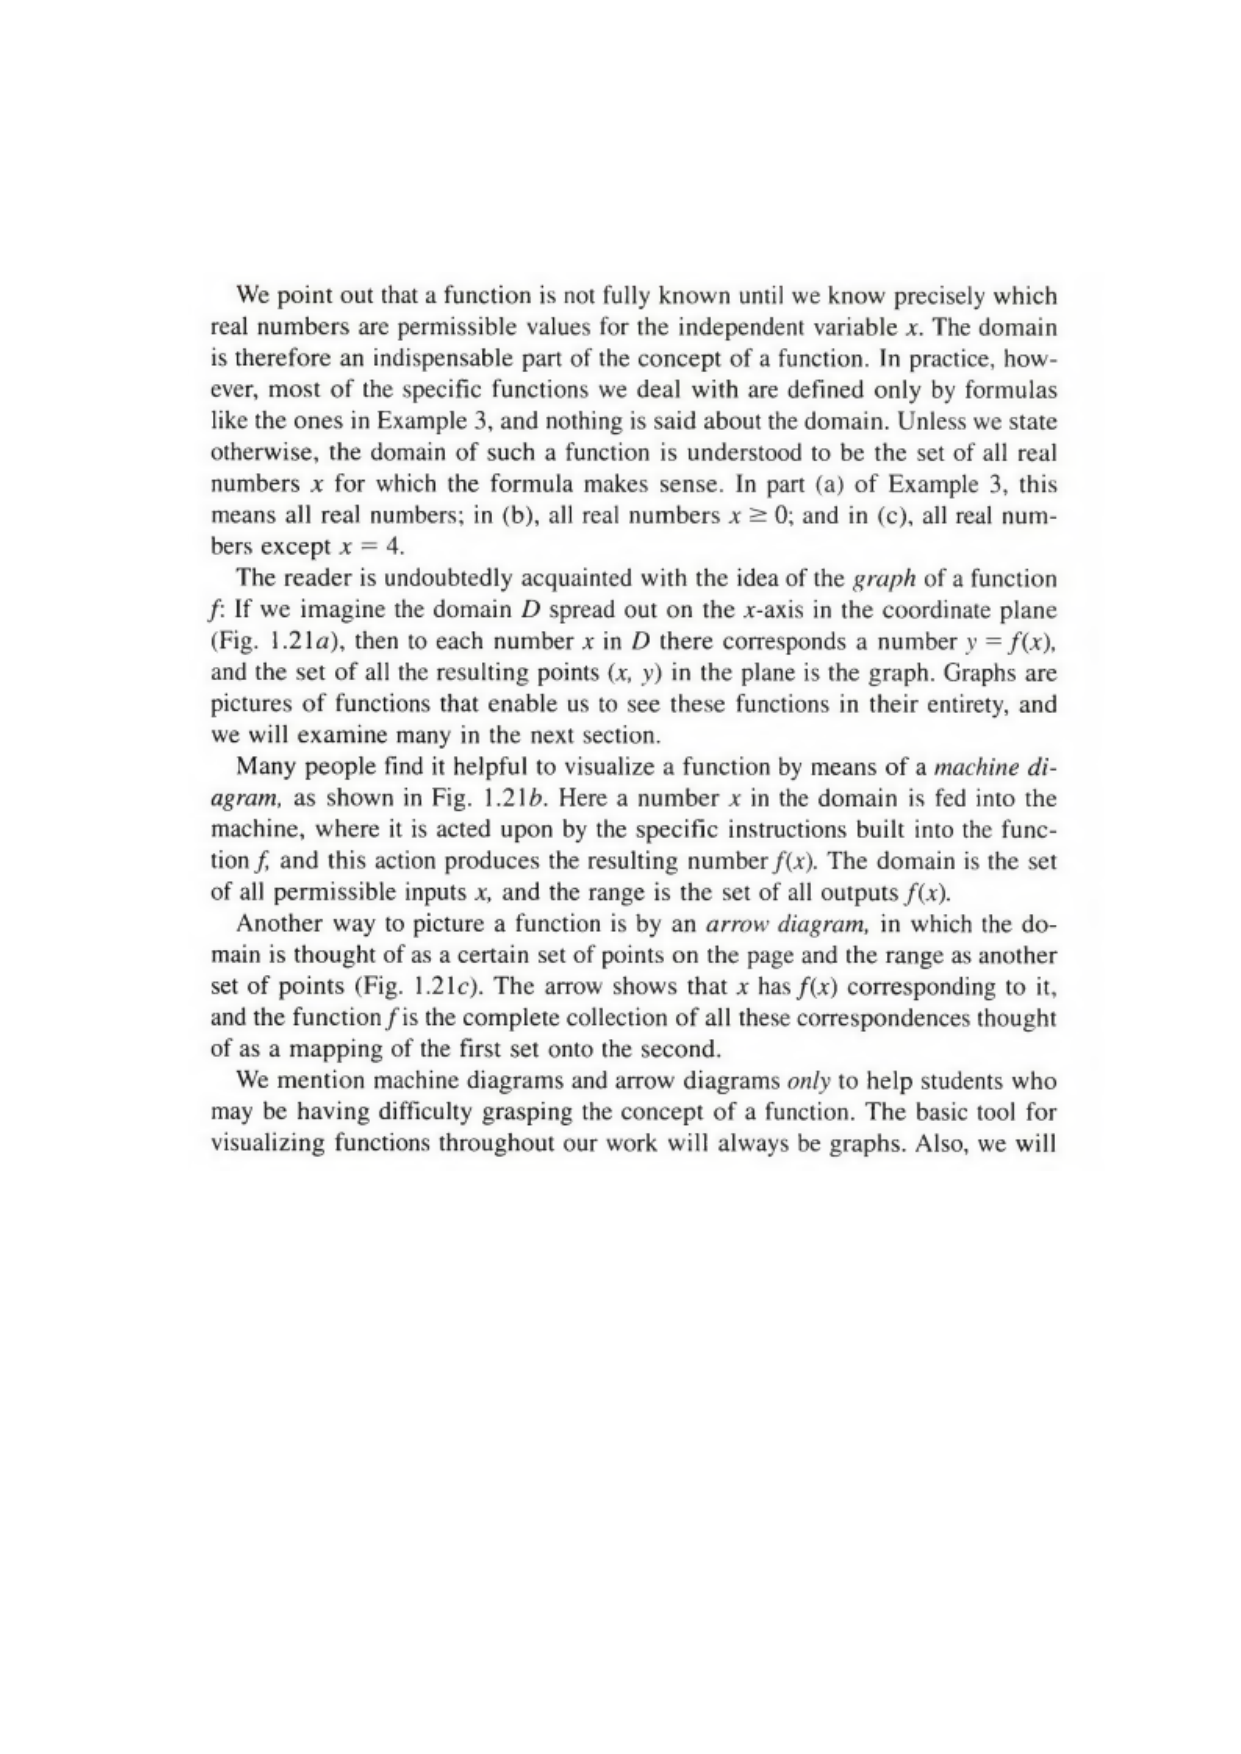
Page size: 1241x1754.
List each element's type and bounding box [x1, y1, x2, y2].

picture [187, 272, 1105, 1171]
